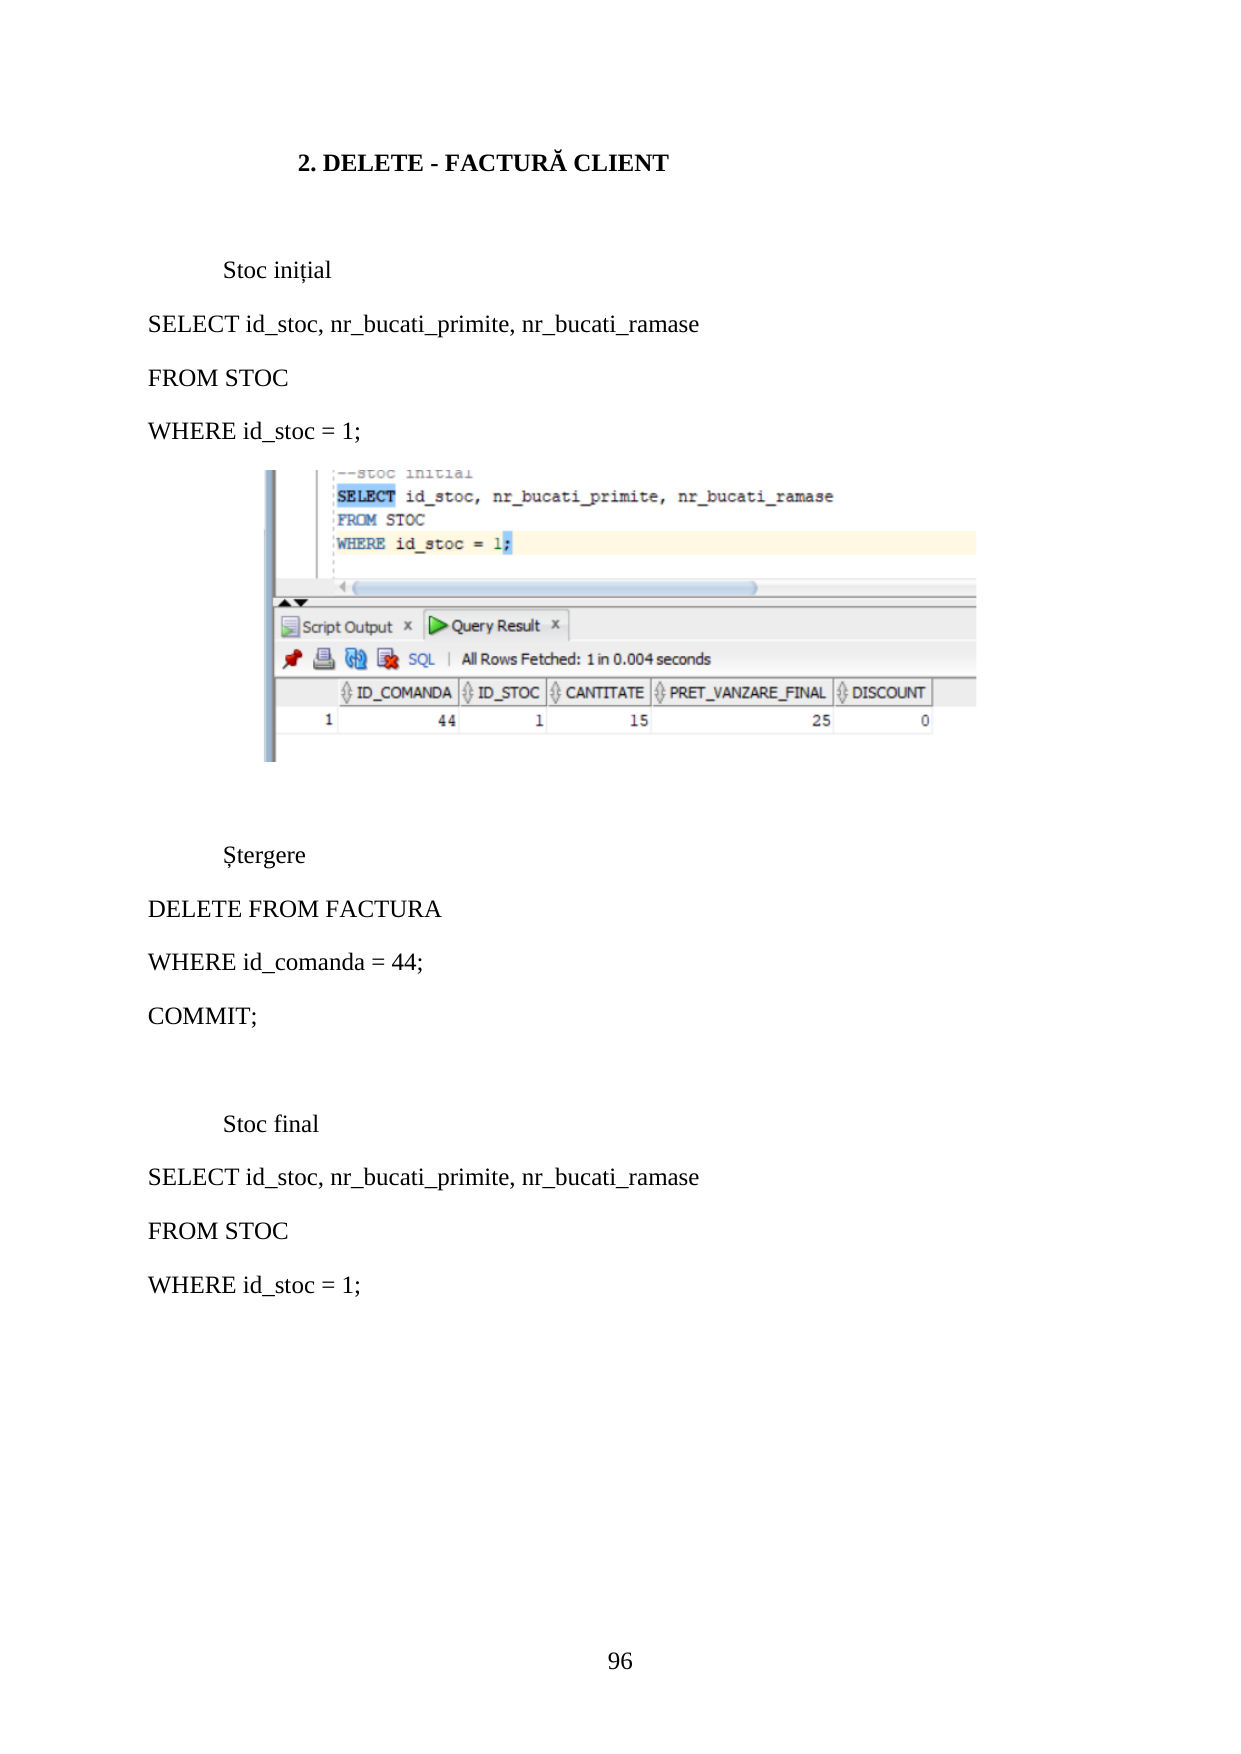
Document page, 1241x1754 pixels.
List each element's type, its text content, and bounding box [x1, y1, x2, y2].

text SELECT id_stoc, nr_bucati_primite, nr_bucati_ramase [148, 309, 1093, 338]
text WHERE id_comanda = 44; [148, 947, 1093, 976]
text 2. DELETE - FACTURĂ CLIENT [298, 148, 1093, 176]
text WHERE id_stoc = 1; [148, 1270, 1093, 1299]
text COMMIT; [148, 1001, 1093, 1030]
text FROM STOC [148, 363, 1093, 391]
text WHERE id_stoc = 1; [148, 416, 1093, 445]
picture [263, 470, 977, 762]
text Stoc final [148, 1109, 1093, 1137]
text FROM STOC [148, 1216, 1093, 1245]
text DELETE FROM FACTURA [148, 894, 1093, 922]
text SELECT id_stoc, nr_bucati_primite, nr_bucati_ramase [148, 1162, 1093, 1191]
text Stoc inițial [148, 255, 1093, 284]
text Ștergere [148, 840, 1093, 869]
